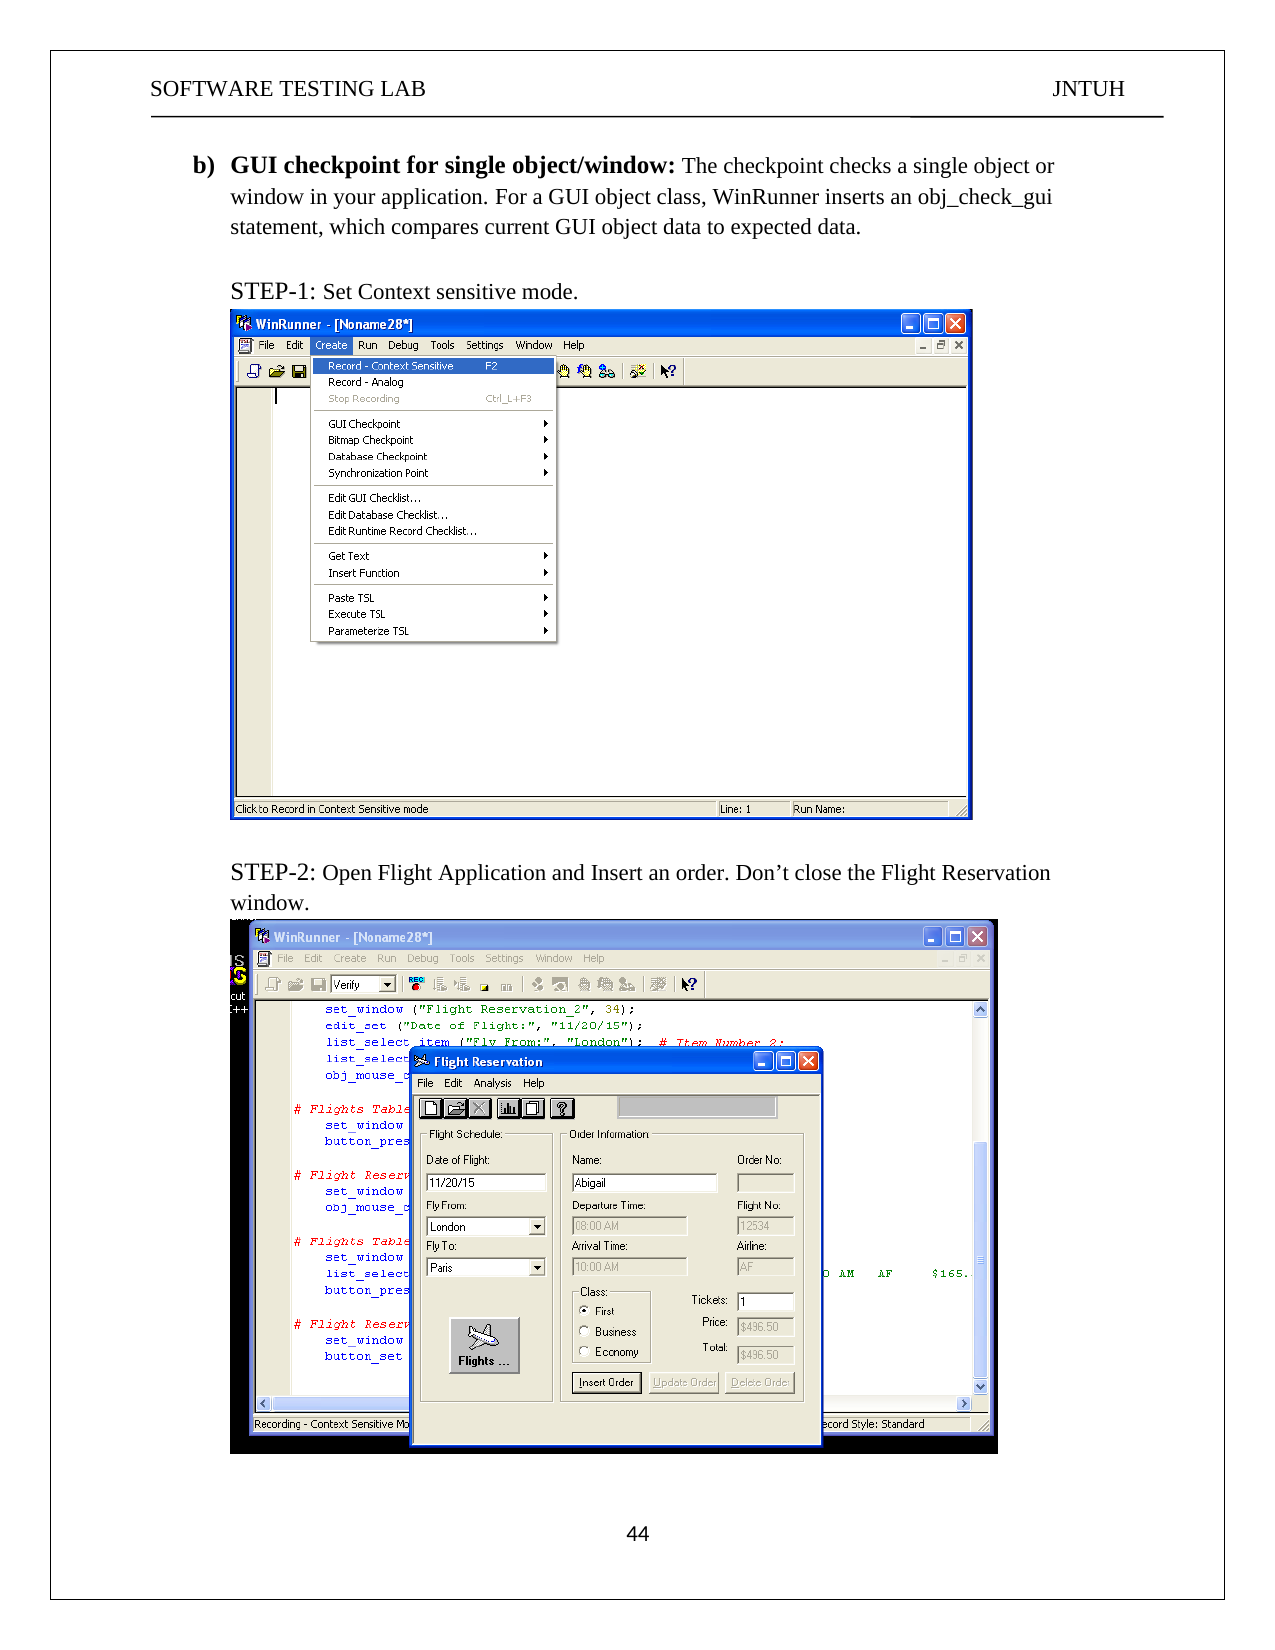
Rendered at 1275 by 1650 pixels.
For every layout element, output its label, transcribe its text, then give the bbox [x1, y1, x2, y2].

list STEP-2: Open Flight Application and Insert an order. Don’t close the Flight Reservation window. [230, 857, 1125, 916]
list STEP-1: Set Context sensitive mode. [230, 276, 1125, 305]
picture [230, 919, 998, 1454]
picture [230, 309, 973, 820]
list GUI checkpoint for single object/window: The checkpoint checks a single object or window in your application. For a GUI object class, WinRunner inserts an obj_check_gui statement, which compares current GUI object data to expected data. [193, 150, 1125, 239]
